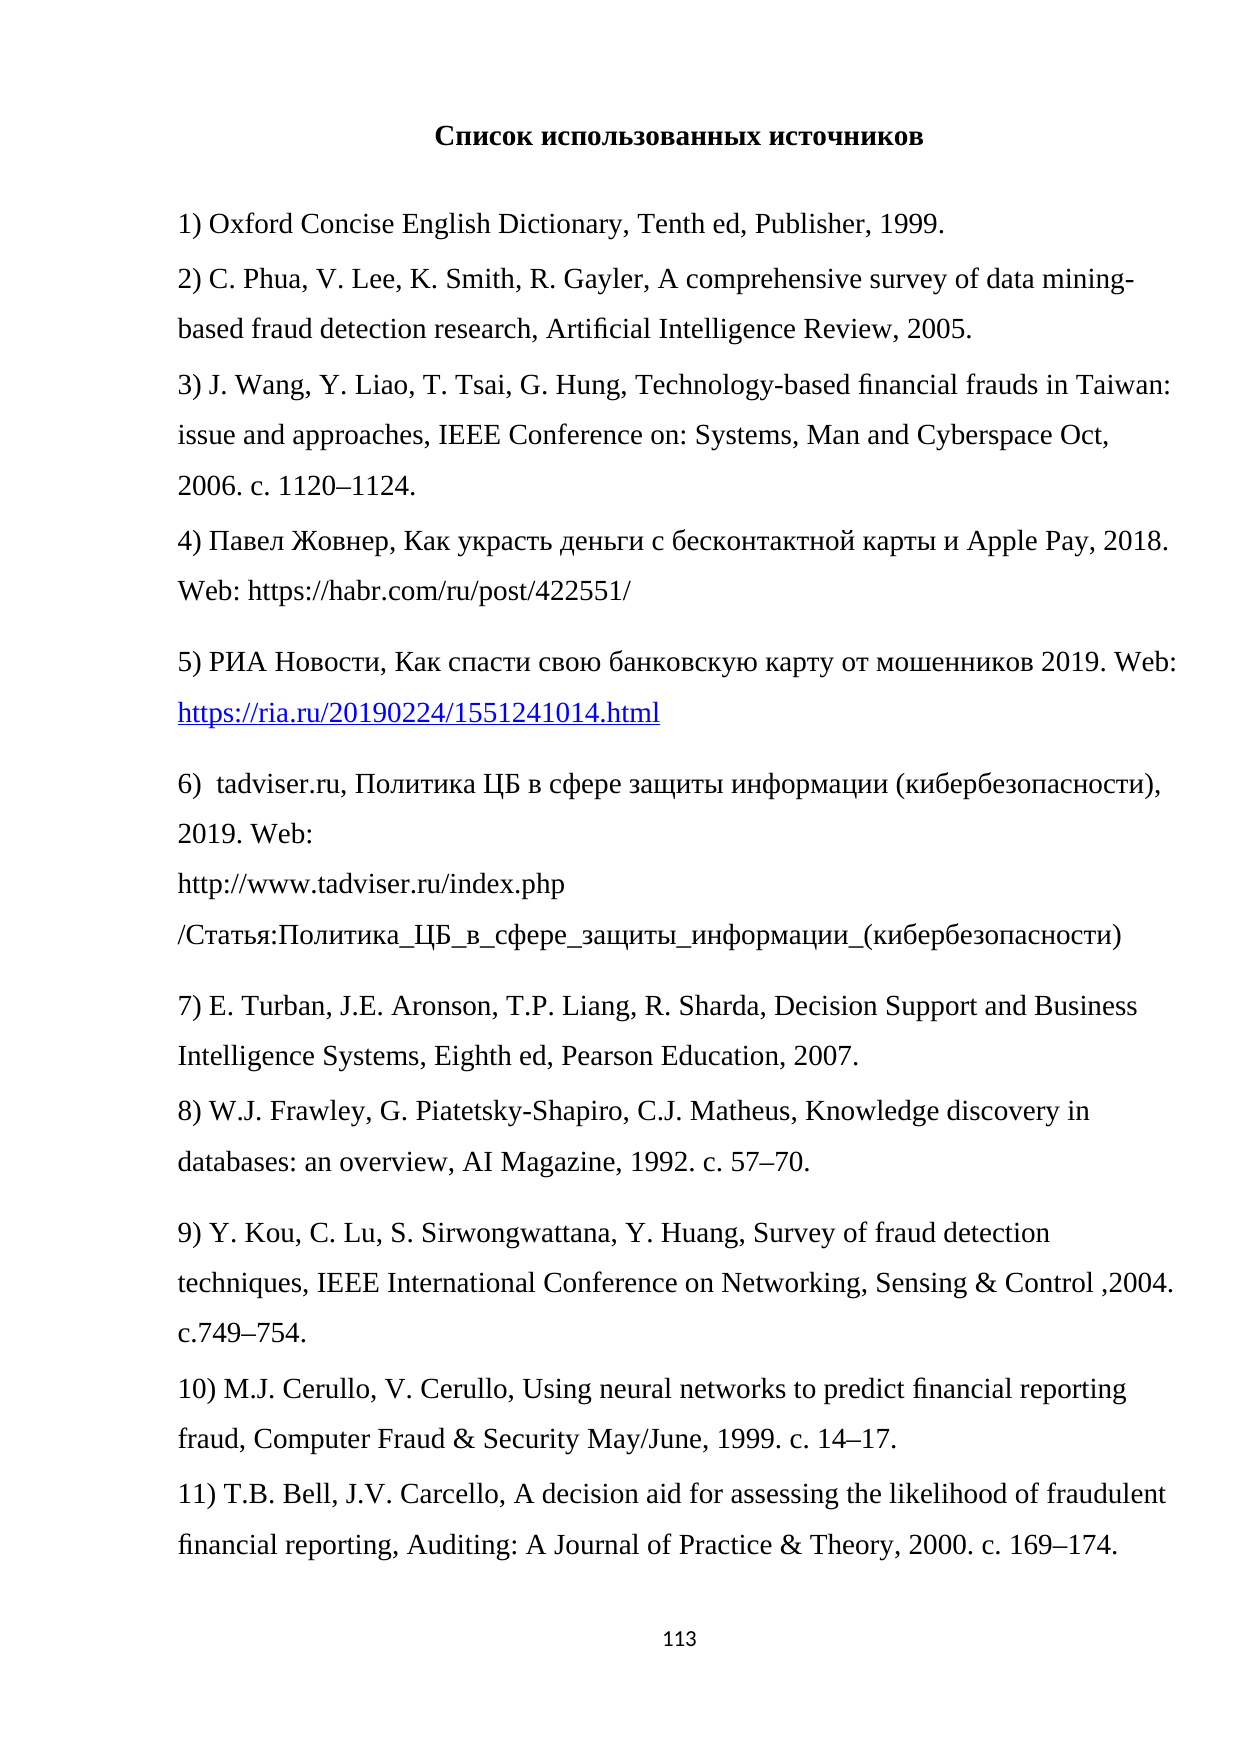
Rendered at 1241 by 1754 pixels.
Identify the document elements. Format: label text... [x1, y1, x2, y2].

text 3) J. Wang, Y. Liao, T. Tsai, G. Hung, Technology-based ﬁnancial frauds in Taiwan: issue and approaches, IEEE Conference on: Systems, Man and Cyberspace Oct, 2006. с. 1120–1124. [177, 367, 1181, 501]
text 7) E. Turban, J.E. Aronson, T.P. Liang, R. Sharda, Decision Support and Business Intelligence Systems, Eighth ed, Pearson Education, 2007. [177, 988, 1181, 1072]
text 6) tadviser.ru, Политика ЦБ в сфере защиты информации (кибербезопасности), 2019. Web: http://www.tadviser.ru/index.php/Статья:Политика_ЦБ_в_сфере_защиты_информации_(кибербезопасности) [177, 766, 1181, 950]
text 11) T.B. Bell, J.V. Carcello, A decision aid for assessing the likelihood of fraudulent ﬁnancial reporting, Auditing: A Journal of Practice & Theory, 2000. c. 169–174. [177, 1477, 1181, 1560]
text 8) W.J. Frawley, G. Piatetsky-Shapiro, C.J. Matheus, Knowledge discovery in databases: an overview, AI Magazine, 1992. c. 57–70. [177, 1093, 1181, 1177]
text 1) Oxford Concise English Dictionary, Tenth ed, Publisher, 1999. [177, 206, 1181, 239]
text 9) Y. Kou, C. Lu, S. Sirwongwattana, Y. Huang, Survey of fraud detection techniques, IEEE International Conference on Networking, Sensing & Control ,2004. c.749–754. [177, 1215, 1181, 1349]
text 2) C. Phua, V. Lee, K. Smith, R. Gayler, A comprehensive survey of data mining-based fraud detection research, Artiﬁcial Intelligence Review, 2005. [177, 261, 1181, 345]
text 10) M.J. Cerullo, V. Cerullo, Using neural networks to predict ﬁnancial reporting fraud, Computer Fraud & Security May/June, 1999. c. 14–17. [177, 1371, 1181, 1455]
text 5) РИА Новости, Как спасти свою банковскую карту от мошенников 2019. Web: https://ria.ru/20190224/1551241014.html [177, 644, 1181, 728]
text 4) Павел Жовнер, Как украсть деньги с бесконтактной карты и Apple Pay, 2018. Web: https://habr.com/ru/post/422551/ [177, 523, 1181, 607]
text Список использованных источников [177, 118, 1181, 152]
